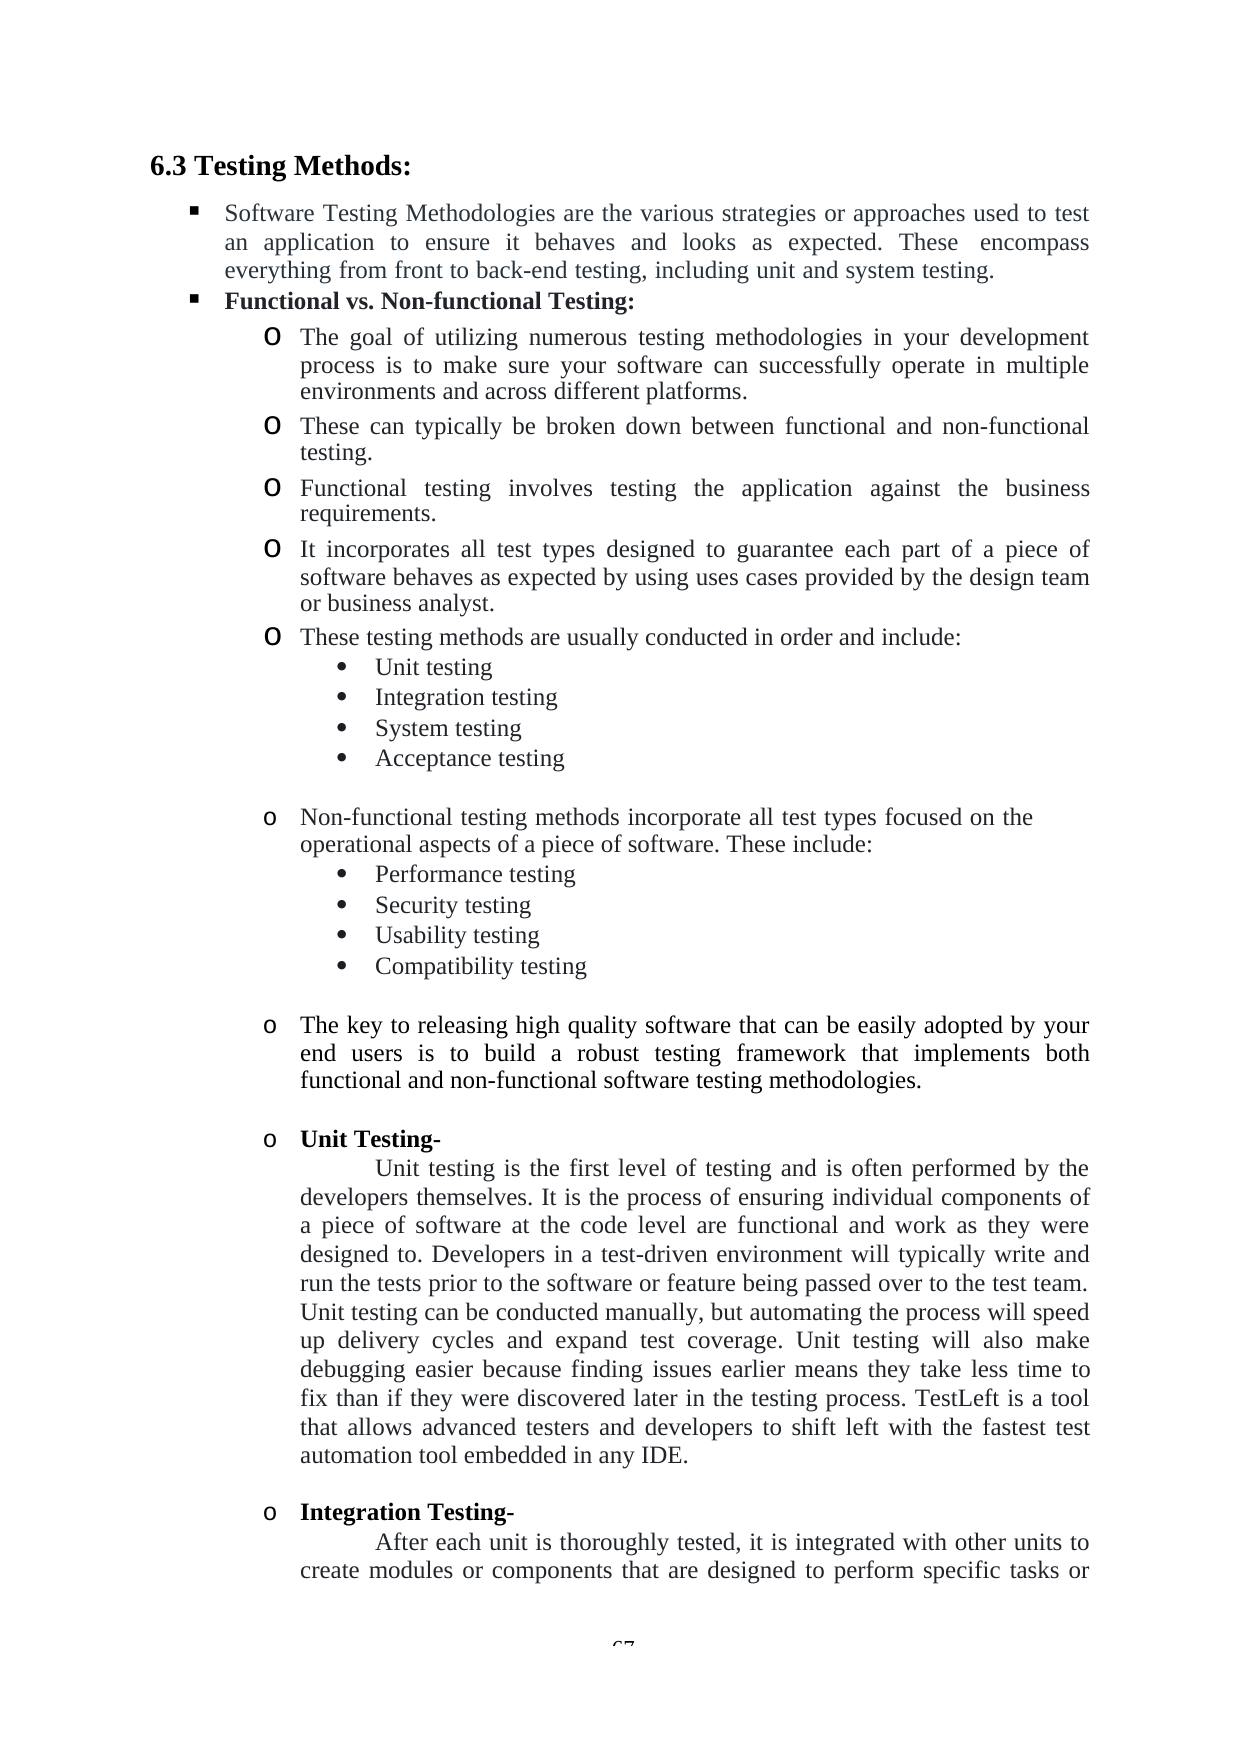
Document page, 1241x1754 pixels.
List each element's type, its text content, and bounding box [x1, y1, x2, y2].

list Integration testing [337, 681, 1196, 712]
list Usability testing [337, 919, 1196, 950]
list Performance testing [337, 858, 1196, 889]
list Software Testing Methodologies are the various strategies or approaches used to test an application to ensure it behaves and looks as expected. These encompass everything from front to back-end testing, including unit and system testing. [187, 198, 1090, 284]
list These testing methods are usually conducted in order and include: [263, 617, 1196, 653]
list Security testing [337, 889, 1196, 919]
list The goal of utilizing numerous testing methodologies in your development process is to make sure your software can successfully operate in multiple environments and across different platforms. [262, 317, 1090, 405]
subtitle Functional vs. Non-functional Testing: [187, 284, 1196, 316]
subtitle Testing Methods: [150, 148, 1196, 182]
list System testing [337, 712, 1196, 742]
list These can typically be broken down between functional and non-functional testing. [262, 409, 1091, 466]
list Functional testing involves testing the application against the business requirements. [262, 470, 1090, 527]
subtitle Integration Testing- [262, 1497, 1196, 1527]
list The key to releasing high quality software that can be easily adopted by your end users is to build a robust testing framework that implements both functional and non-functional software testing methodologies. [262, 1010, 1090, 1094]
list It incorporates all test types designed to guarantee each part of a piece of software behaves as expected by using uses cases provided by the design team or business analyst. [262, 529, 1091, 617]
list Acceptance testing [337, 742, 1196, 773]
subtitle Unit Testing- [262, 1123, 1196, 1153]
list Unit testing [337, 653, 1196, 681]
text After each unit is thoroughly tested, it is integrated with other units to create modules or components that are designed to perform specific tasks or [300, 1527, 1091, 1584]
list Non-functional testing methods incorporate all test types focused on the operational aspects of a piece of software. These include: [262, 803, 1090, 858]
text Unit testing is the first level of testing and is often performed by the developers themselves. It is the process of ensuring individual components of a piece of software at the code level are functional and work as they were designed to. Developers in a test-driven environment will typically write and run the tests prior to the software or feature being passed over to the test team. Unit testing can be conducted manually, but automating the process will speed up delivery cycles and expand test coverage. Unit testing will also make debugging easier because finding issues earlier means they take less time to fix than if they were discovered later in the testing process. TestLeft is a tool that allows advanced testers and developers to shift left with the fastest test automation tool embedded in any IDE. [300, 1153, 1091, 1469]
list Compatibility testing [337, 950, 1196, 980]
